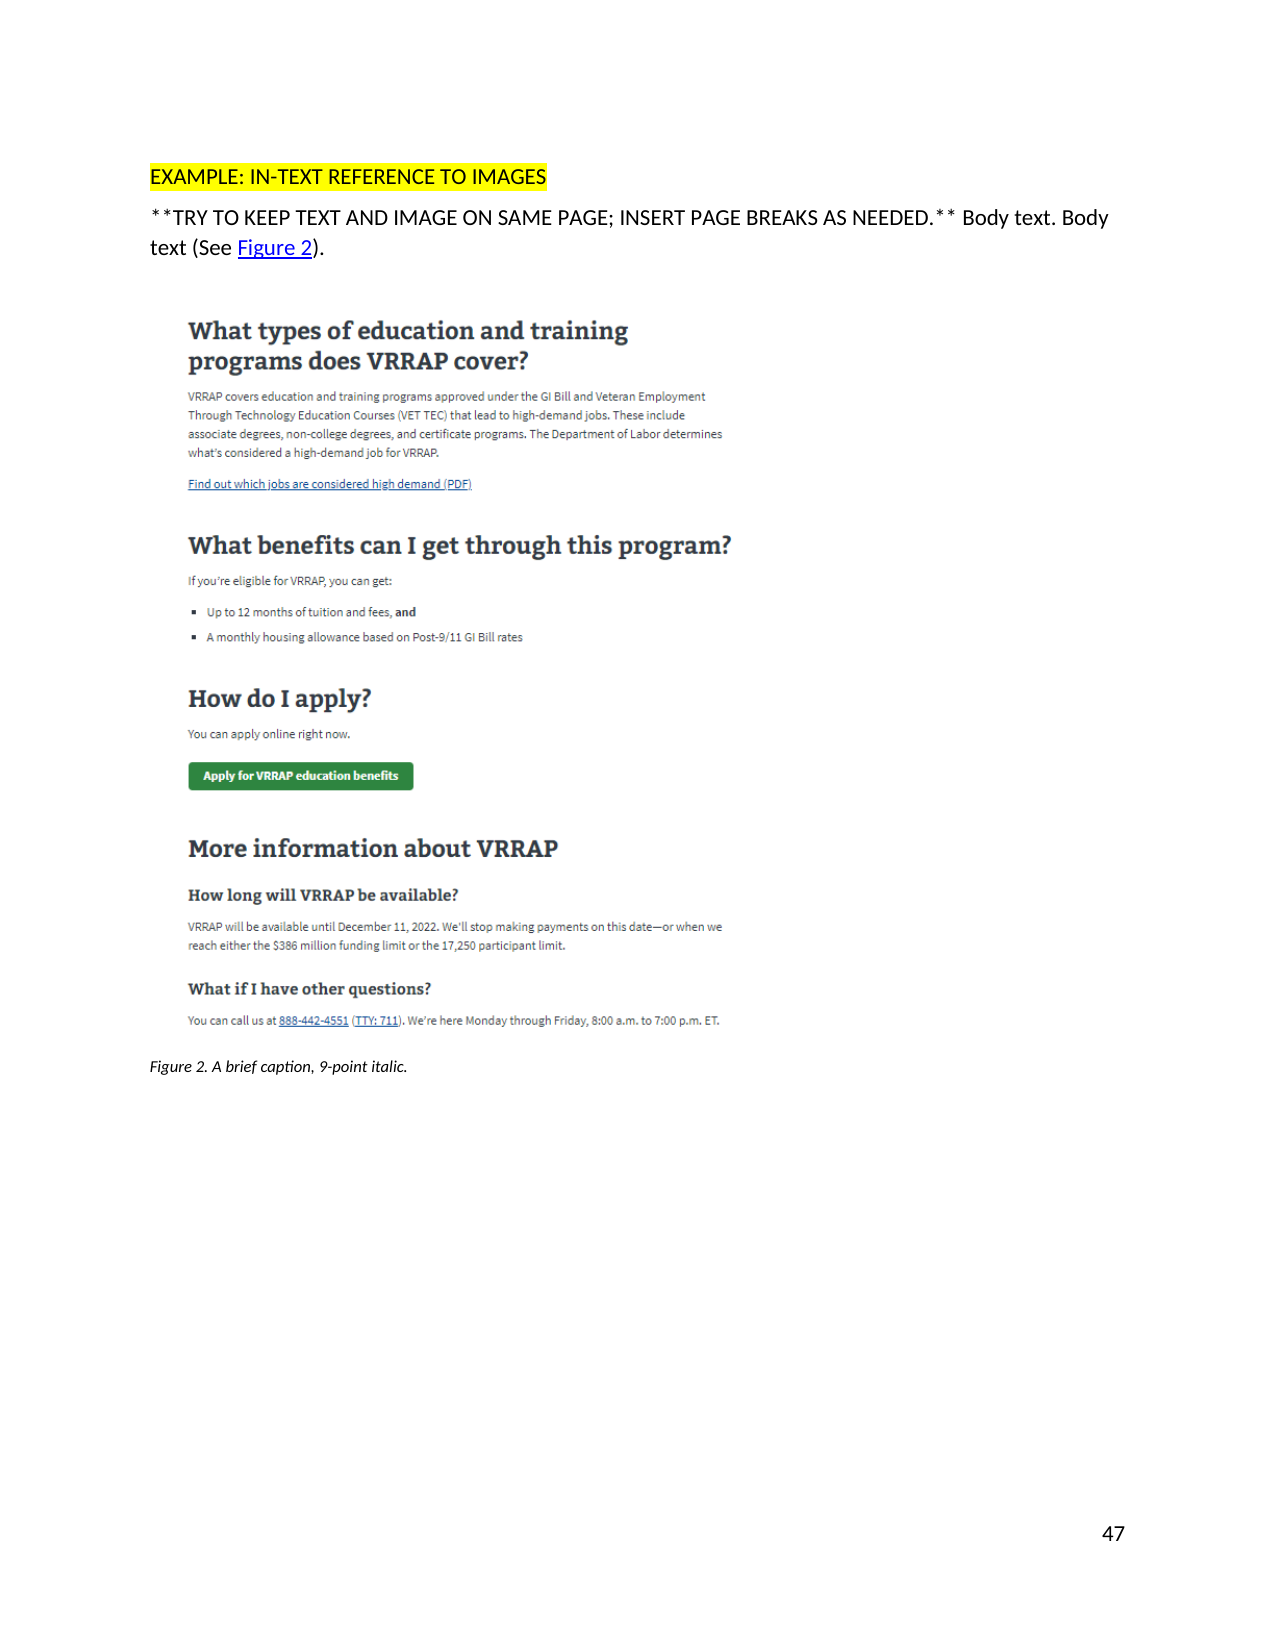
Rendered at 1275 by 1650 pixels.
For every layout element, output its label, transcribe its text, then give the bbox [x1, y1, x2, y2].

text **TRY TO KEEP TEXT AND IMAGE ON SAME PAGE; INSERT PAGE BREAKS AS NEEDED.** Body text. Body text (See Figure 2). [150, 203, 1125, 261]
text EXAMPLE: IN-TEXT REFERENCE TO IMAGES [150, 162, 1125, 191]
picture [148, 308, 755, 1056]
